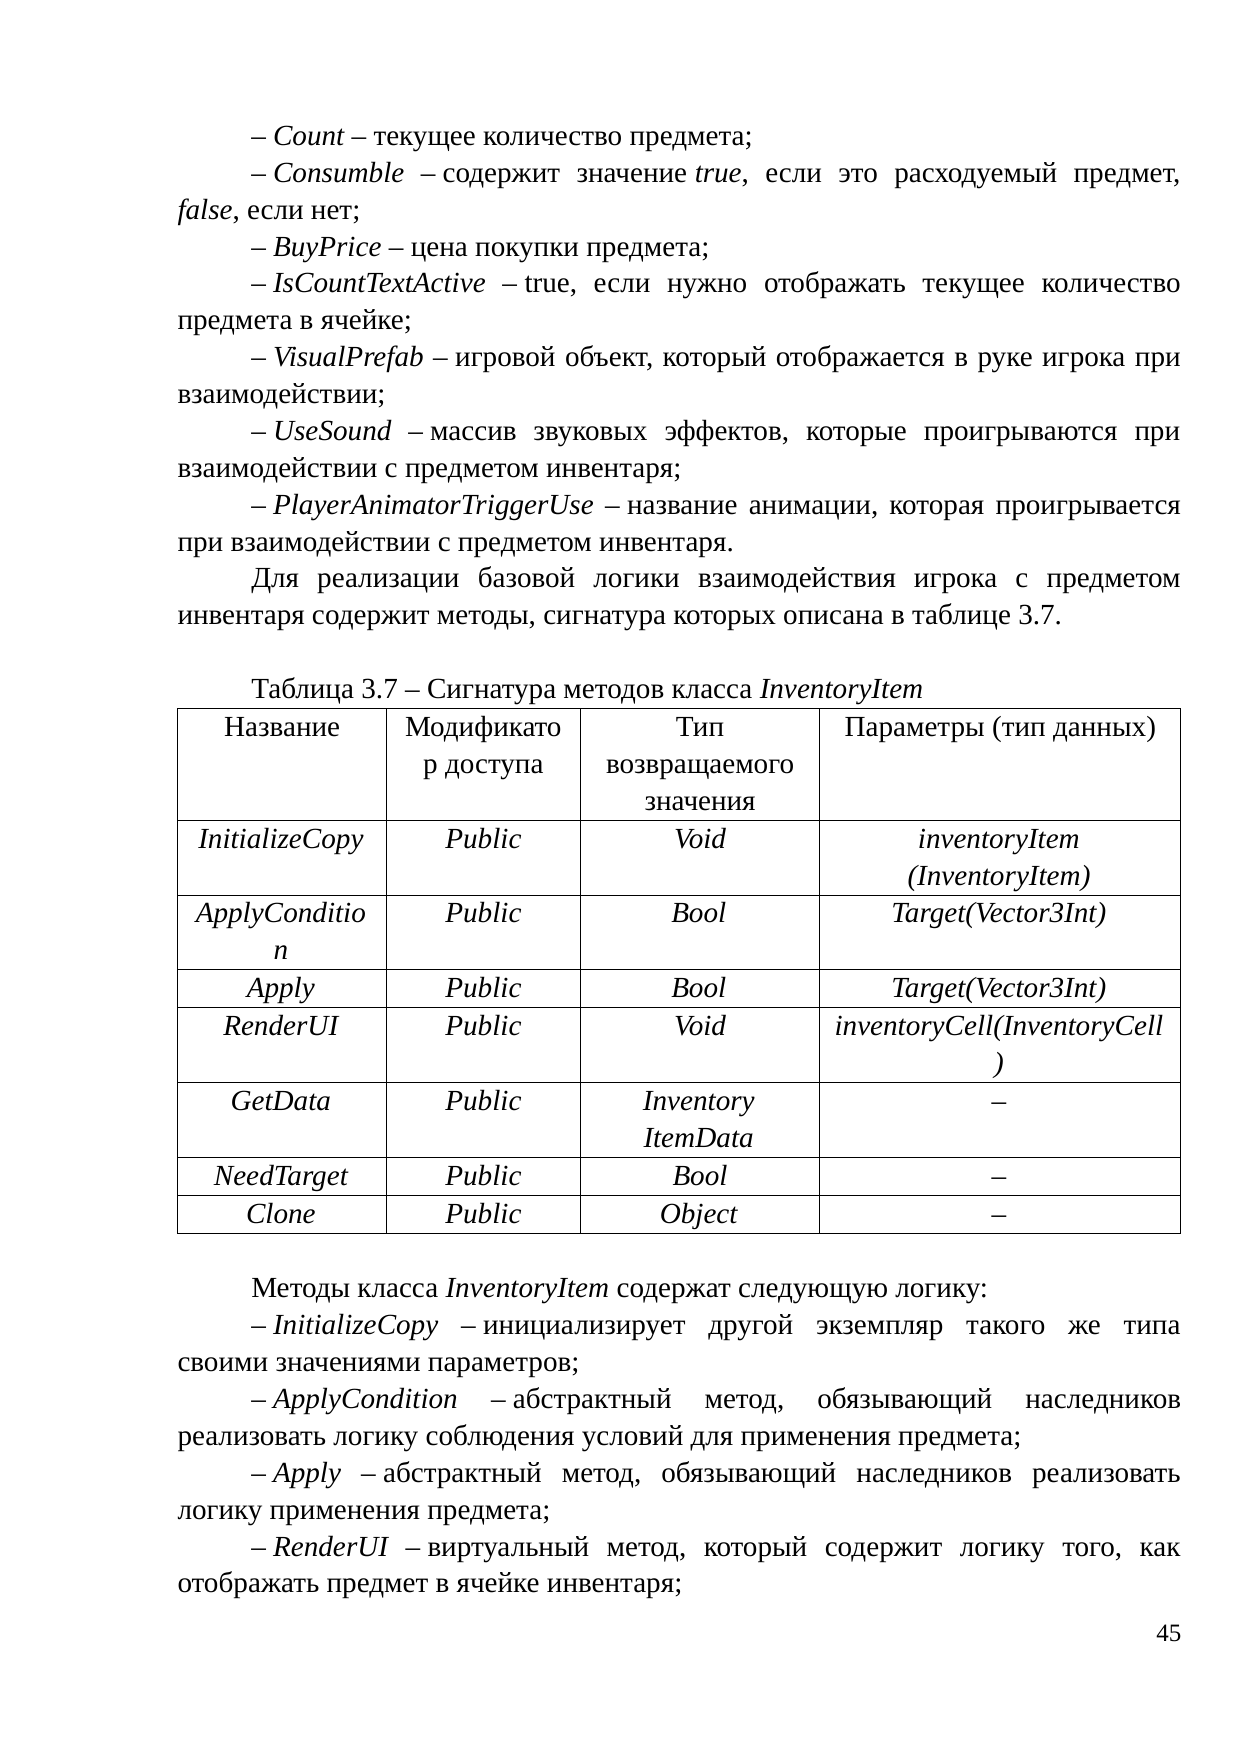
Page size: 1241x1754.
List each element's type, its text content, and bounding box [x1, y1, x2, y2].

table_cell Public [387, 1158, 580, 1195]
table_cell Bool [581, 1158, 819, 1195]
text – PlayerAnimatorTriggerUse – название анимации, которая проигрывается при взаимодействии с предметом инвентаря. [177, 487, 1181, 557]
table_cell InitializeCopy [178, 821, 386, 894]
table_cell Target(Vector3Int) [820, 970, 1180, 1007]
table_cell Public [387, 1196, 580, 1233]
text Таблица 3.7 – Сигнатура методов класса InventoryItem [177, 671, 1181, 705]
text – InitializeCopy – инициализирует другой экземпляр такого же типа своими значениями параметров; [177, 1307, 1181, 1378]
table_cell GetData [178, 1083, 386, 1157]
table_cell Apply [178, 970, 386, 1007]
table_cell – [820, 1196, 1180, 1233]
table_cell Object [581, 1196, 819, 1233]
text – ApplyCondition – абстрактный метод, обязывающий наследников реализовать логику соблюдения условий для применения предмета; [177, 1381, 1181, 1452]
table_header Тип возвращаемого значения [581, 709, 819, 820]
table_cell Clone [178, 1196, 386, 1233]
table_cell – [820, 1158, 1180, 1195]
text – Consumble – содержит значение true, если это расходуемый предмет, false, если нет; [177, 155, 1181, 225]
table_header Модификатор доступа [387, 709, 580, 820]
text – BuyPrice – цена покупки предмета; [177, 229, 1181, 262]
table_cell ApplyCondition [178, 896, 386, 969]
text – IsCountTextActive – true, если нужно отображать текущее количество предмета в ячейке; [177, 266, 1181, 336]
table_header Параметры (тип данных) [820, 709, 1180, 820]
table_cell Public [387, 821, 580, 894]
table_cell inventoryItem (InventoryItem) [820, 821, 1180, 894]
table_cell – [820, 1083, 1180, 1157]
table_cell Void [581, 821, 819, 894]
table_cell RenderUI [178, 1008, 386, 1082]
table_cell Target(Vector3Int) [820, 896, 1180, 969]
table_cell Public [387, 970, 580, 1007]
text – Apply – абстрактный метод, обязывающий наследников реализовать логику применения предмета; [177, 1455, 1181, 1525]
table_cell Public [387, 1008, 580, 1082]
text – VisualPrefab – игровой объект, который отображается в руке игрока при взаимодействии; [177, 339, 1181, 410]
table_cell inventoryCell(InventoryCell) [820, 1008, 1180, 1082]
text Методы класса InventoryItem содержат следующую логику: [177, 1271, 1181, 1304]
table_cell Inventory ItemData [581, 1083, 819, 1157]
table_cell Public [387, 896, 580, 969]
table_cell NeedTarget [178, 1158, 386, 1195]
table_cell Bool [581, 896, 819, 969]
text – Count – текущее количество предмета; [177, 118, 1181, 152]
text Для реализации базовой логики взаимодействия игрока с предметом инвентаря содержит методы, сигнатура которых описана в таблице 3.7. [177, 561, 1181, 631]
table_header Название [178, 709, 386, 820]
table_cell Void [581, 1008, 819, 1082]
table_cell Public [387, 1083, 580, 1157]
table_cell Bool [581, 970, 819, 1007]
text – UseSound – массив звуковых эффектов, которые проигрываются при взаимодействии с предметом инвентаря; [177, 413, 1181, 483]
text – RenderUI – виртуальный метод, который содержит логику того, как отображать предмет в ячейке инвентаря; [177, 1529, 1181, 1599]
